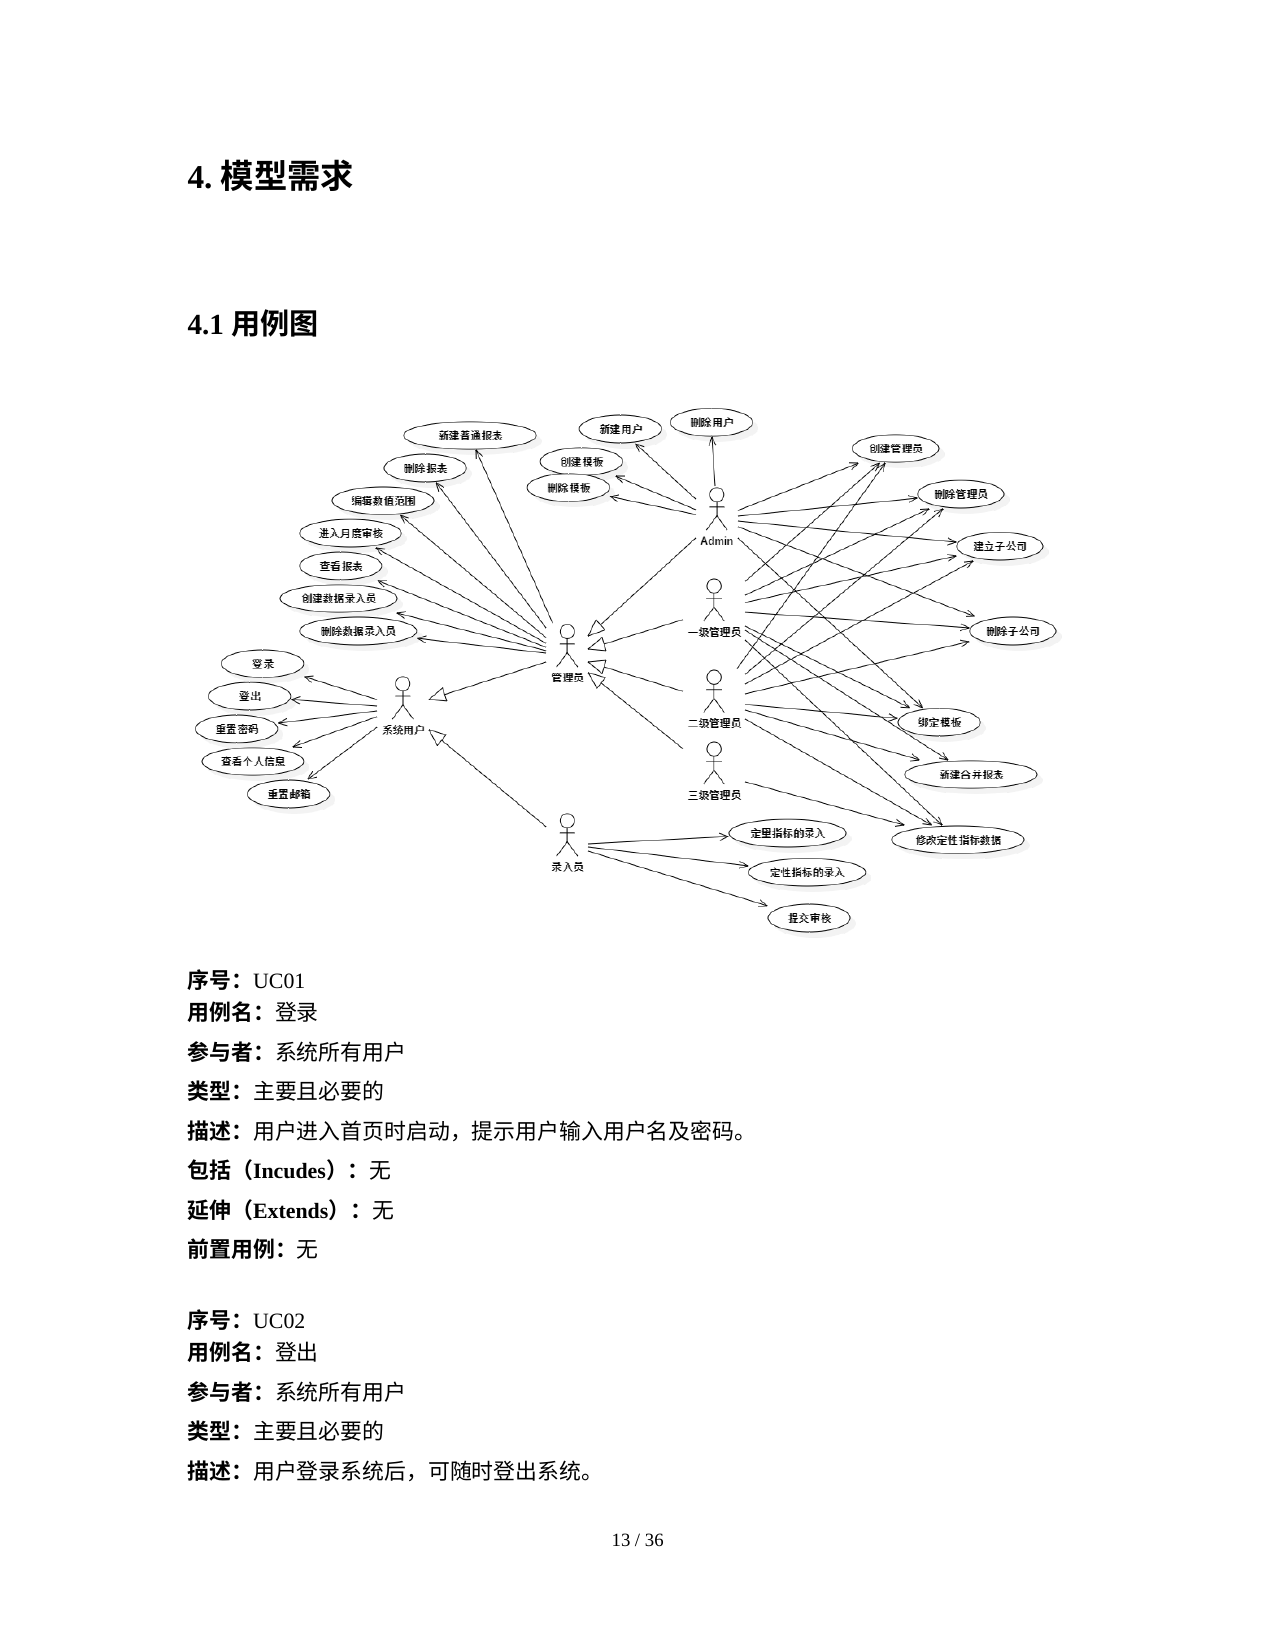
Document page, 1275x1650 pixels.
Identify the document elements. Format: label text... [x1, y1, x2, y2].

text 参与者：系统所有用户 [187, 1034, 1088, 1066]
text 序号：UC02 [187, 1303, 1088, 1335]
subtitle 4. 模型需求 [187, 150, 1088, 198]
text 参与者：系统所有用户 [187, 1375, 1088, 1406]
picture [187, 400, 1088, 964]
text 延伸（Extends）：无 [187, 1193, 1088, 1224]
text 类型：主要且必要的 [187, 1074, 1088, 1106]
subtitle 4.1 用例图 [187, 301, 1088, 343]
text 描述：用户进入首页时启动，提示用户输入用户名及密码。 [187, 1114, 1088, 1145]
text 序号：UC01 [187, 964, 1088, 995]
text 描述：用户登录系统后，可随时登出系统。 [187, 1454, 1088, 1486]
text 前置用例：无 [187, 1232, 1088, 1264]
text 类型：主要且必要的 [187, 1414, 1088, 1446]
text 用例名：登出 [187, 1335, 1088, 1367]
text 用例名：登录 [187, 995, 1088, 1027]
text 包括（Incudes）：无 [187, 1153, 1088, 1185]
